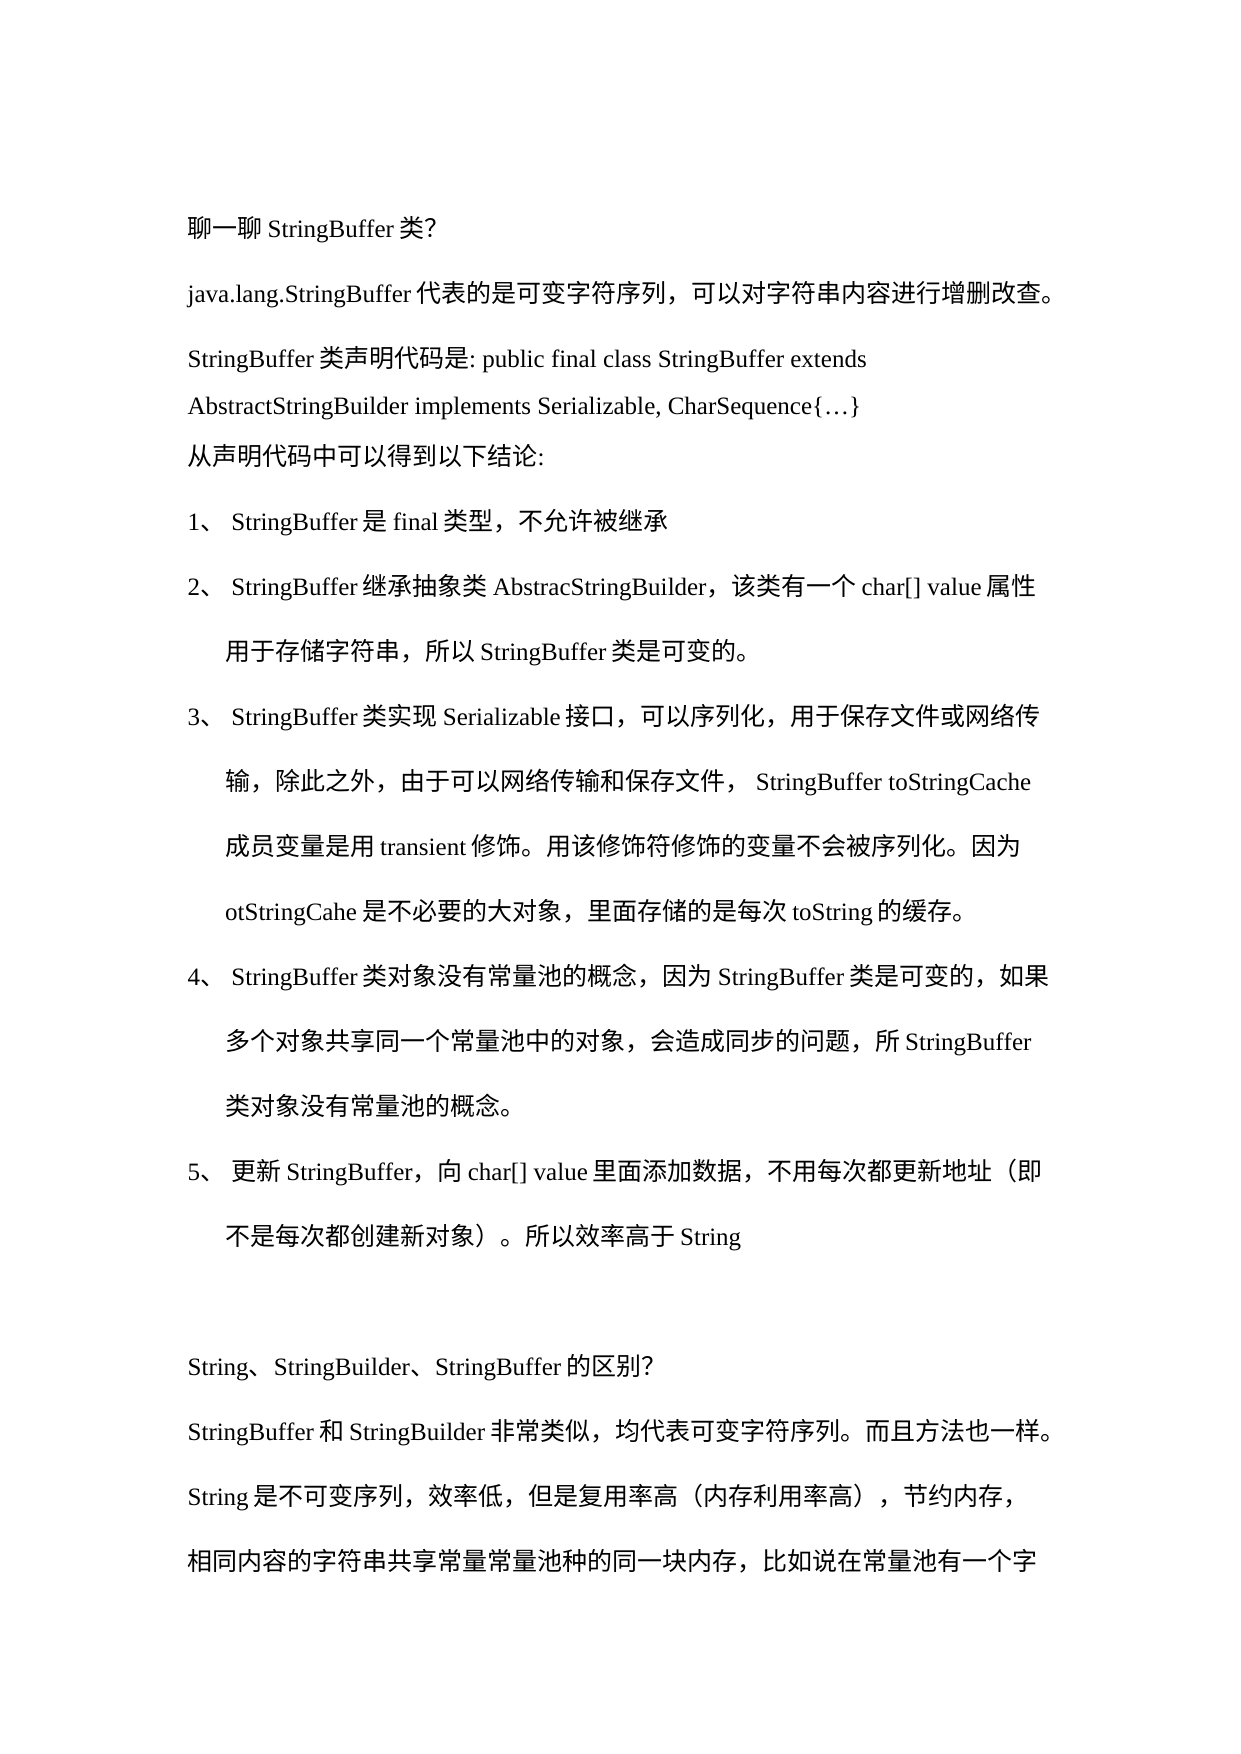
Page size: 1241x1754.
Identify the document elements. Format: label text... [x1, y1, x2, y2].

text 聊一聊StringBuffer类？ [187, 194, 1053, 259]
list StringBuffer类对象没有常量池的概念，因为StringBuffer类是可变的，如果多个对象共享同一个常量池中的对象，会造成同步的问题，所StringBuffer类对象没有常量池的概念。 [187, 942, 1053, 1137]
list 更新StringBuffer，向char[] value里面添加数据，不用每次都更新地址（即不是每次都创建新对象）。所以效率高于String [187, 1137, 1053, 1267]
text StringBuffer和StringBuilder非常类似，均代表可变字符序列。而且方法也一样。 [187, 1397, 1053, 1462]
text String、StringBuilder、StringBuffer的区别？ [187, 1332, 1053, 1397]
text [187, 1462, 1053, 1592]
list StringBuffer类实现Serializable接口，可以序列化，用于保存文件或网络传输，除此之外，由于可以网络传输和保存文件， StringBuffer toStringCache成员变量是用transient修饰。用该修饰符修饰的变量不会被序列化。因为otStringCahe是不必要的大对象，里面存储的是每次toString的缓存。 [187, 682, 1053, 942]
text StringBuffer类声明代码是: public final class StringBuffer extends AbstractStringBuilder implements Serializable, CharSequence{…} [187, 324, 1053, 422]
text 从声明代码中可以得到以下结论: [187, 422, 1053, 487]
list StringBuffer继承抽象类AbstracStringBuilder，该类有一个char[] value属性用于存储字符串，所以StringBuffer类是可变的。 [187, 552, 1053, 682]
list StringBuffer是final类型，不允许被继承 [187, 487, 1053, 552]
text java.lang.StringBuffer代表的是可变字符序列，可以对字符串内容进行增删改查。 [187, 259, 1053, 324]
